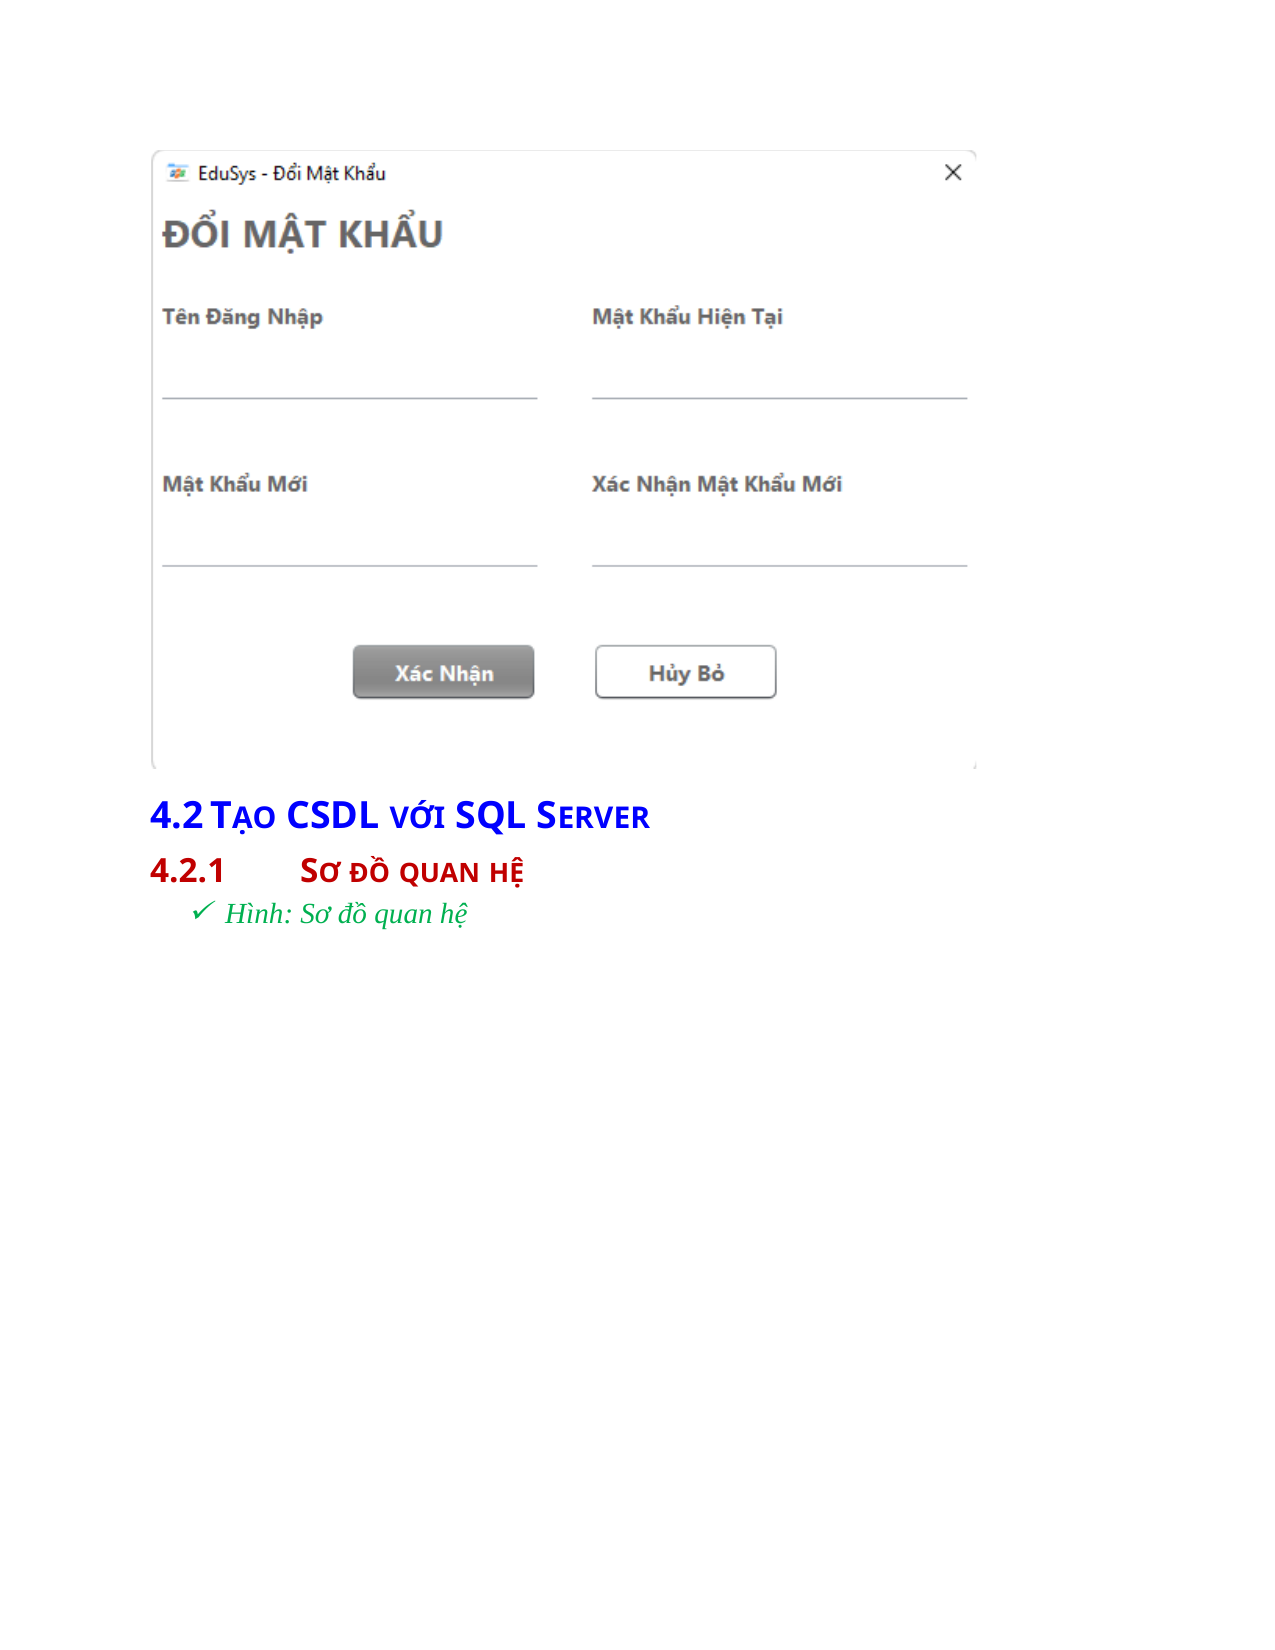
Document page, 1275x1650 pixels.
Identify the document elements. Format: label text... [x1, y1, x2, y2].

picture [150, 150, 977, 769]
list Hình: Sơ đồ quan hệ [187, 896, 1125, 930]
subtitle Tạo CSDL với SQL Server [150, 788, 1125, 839]
subtitle Sơ đồ quan hệ [150, 847, 1125, 893]
